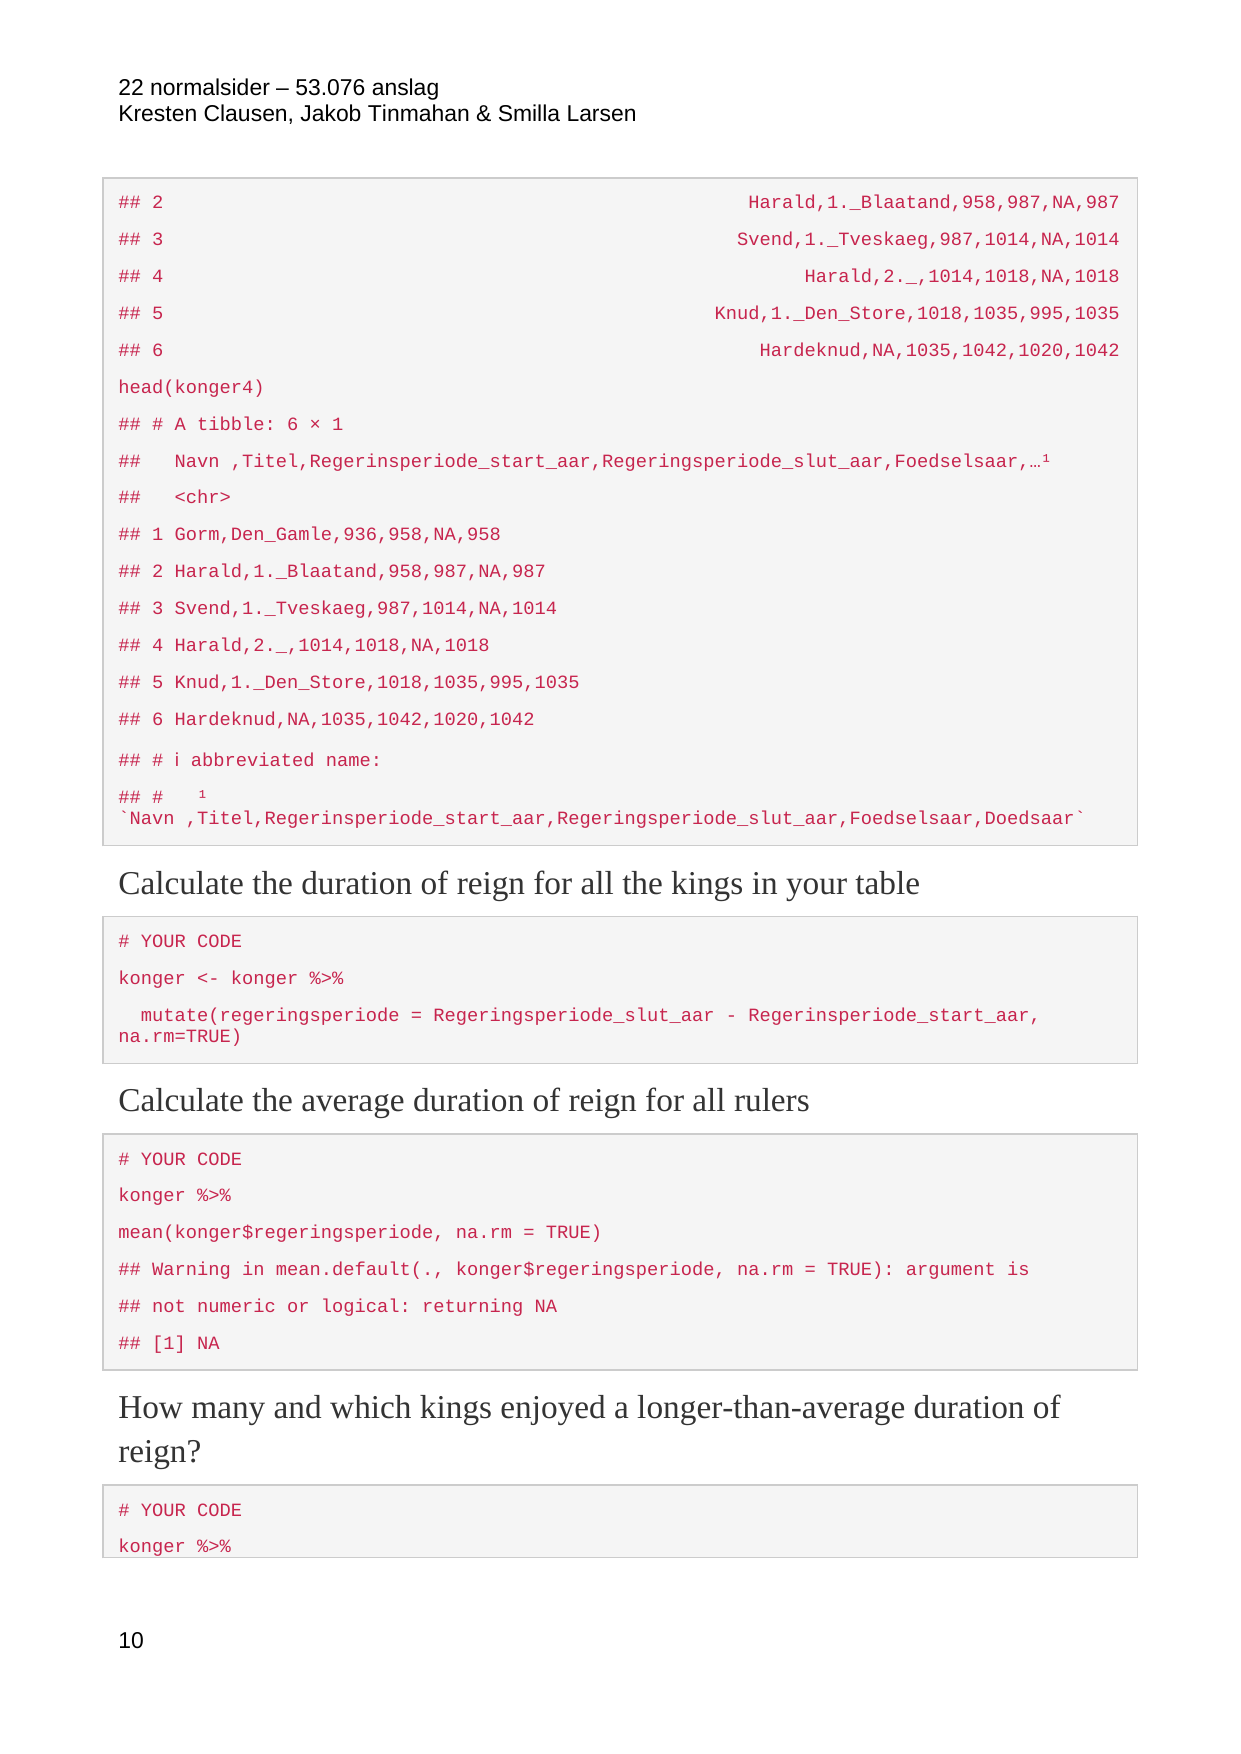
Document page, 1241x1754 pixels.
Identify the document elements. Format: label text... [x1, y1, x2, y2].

text head(konger4) [104, 362, 1137, 398]
text ## 5 Knud,1._Den_Store,1018,1035,995,1035 [104, 657, 1137, 693]
text ## # A tibble: 6 × 1 [104, 398, 1137, 435]
subtitle Calculate the duration of reign for all the kings in your table [118, 863, 1122, 901]
text ## # ℹ abbreviated name: [104, 730, 1137, 772]
text ## 2 Harald,1._Blaatand,958,987,NA,987 [104, 546, 1137, 583]
text konger %>% [104, 1521, 1137, 1557]
text ## 4 Harald,2._,1014,1018,NA,1018 [104, 620, 1137, 657]
text ## Warning in mean.default(., konger$regeringsperiode, na.rm = TRUE): argument is [104, 1244, 1137, 1281]
text mean(konger$regeringsperiode, na.rm = TRUE) [104, 1207, 1137, 1244]
text ## 3 Svend,1._Tveskaeg,987,1014,NA,1014 [104, 583, 1137, 620]
text ## <chr> [104, 472, 1137, 509]
text # YOUR CODE [104, 917, 1137, 952]
text ## [1] NA [104, 1317, 1137, 1369]
text ## 6 Hardeknud,NA,1035,1042,1020,1042 [104, 693, 1137, 730]
text konger <- konger %>% [104, 952, 1137, 989]
subtitle How many and which kings enjoyed a longer-than-average duration of reign? [118, 1388, 1122, 1470]
text ## 2 Harald,1._Blaatand,958,987,NA,987 [104, 179, 1137, 214]
text ## 6 Hardeknud,NA,1035,1042,1020,1042 [104, 325, 1137, 362]
text ## not numeric or logical: returning NA [104, 1281, 1137, 1317]
text ## # ¹​`Navn ,Titel,Regerinsperiode_start_aar,Regeringsperiode_slut_aar,Foedselsaar,Doedsaar` [104, 772, 1137, 845]
text # YOUR CODE [104, 1486, 1137, 1521]
text konger %>% [104, 1170, 1137, 1207]
text ## 3 Svend,1._Tveskaeg,987,1014,NA,1014 [104, 214, 1137, 251]
text # YOUR CODE [104, 1135, 1137, 1170]
subtitle Calculate the average duration of reign for all rulers [118, 1081, 1122, 1119]
text ## 4 Harald,2._,1014,1018,NA,1018 [104, 251, 1137, 288]
text ## 5 Knud,1._Den_Store,1018,1035,995,1035 [104, 288, 1137, 325]
text ## Navn ,Titel,Regerinsperiode_start_aar,Regeringsperiode_slut_aar,Foedselsaar,…¹ [104, 435, 1137, 472]
text ## 1 Gorm,Den_Gamle,936,958,NA,958 [104, 509, 1137, 546]
text mutate(regeringsperiode = Regeringsperiode_slut_aar - Regerinsperiode_start_aar, na.rm=TRUE) [104, 989, 1137, 1063]
